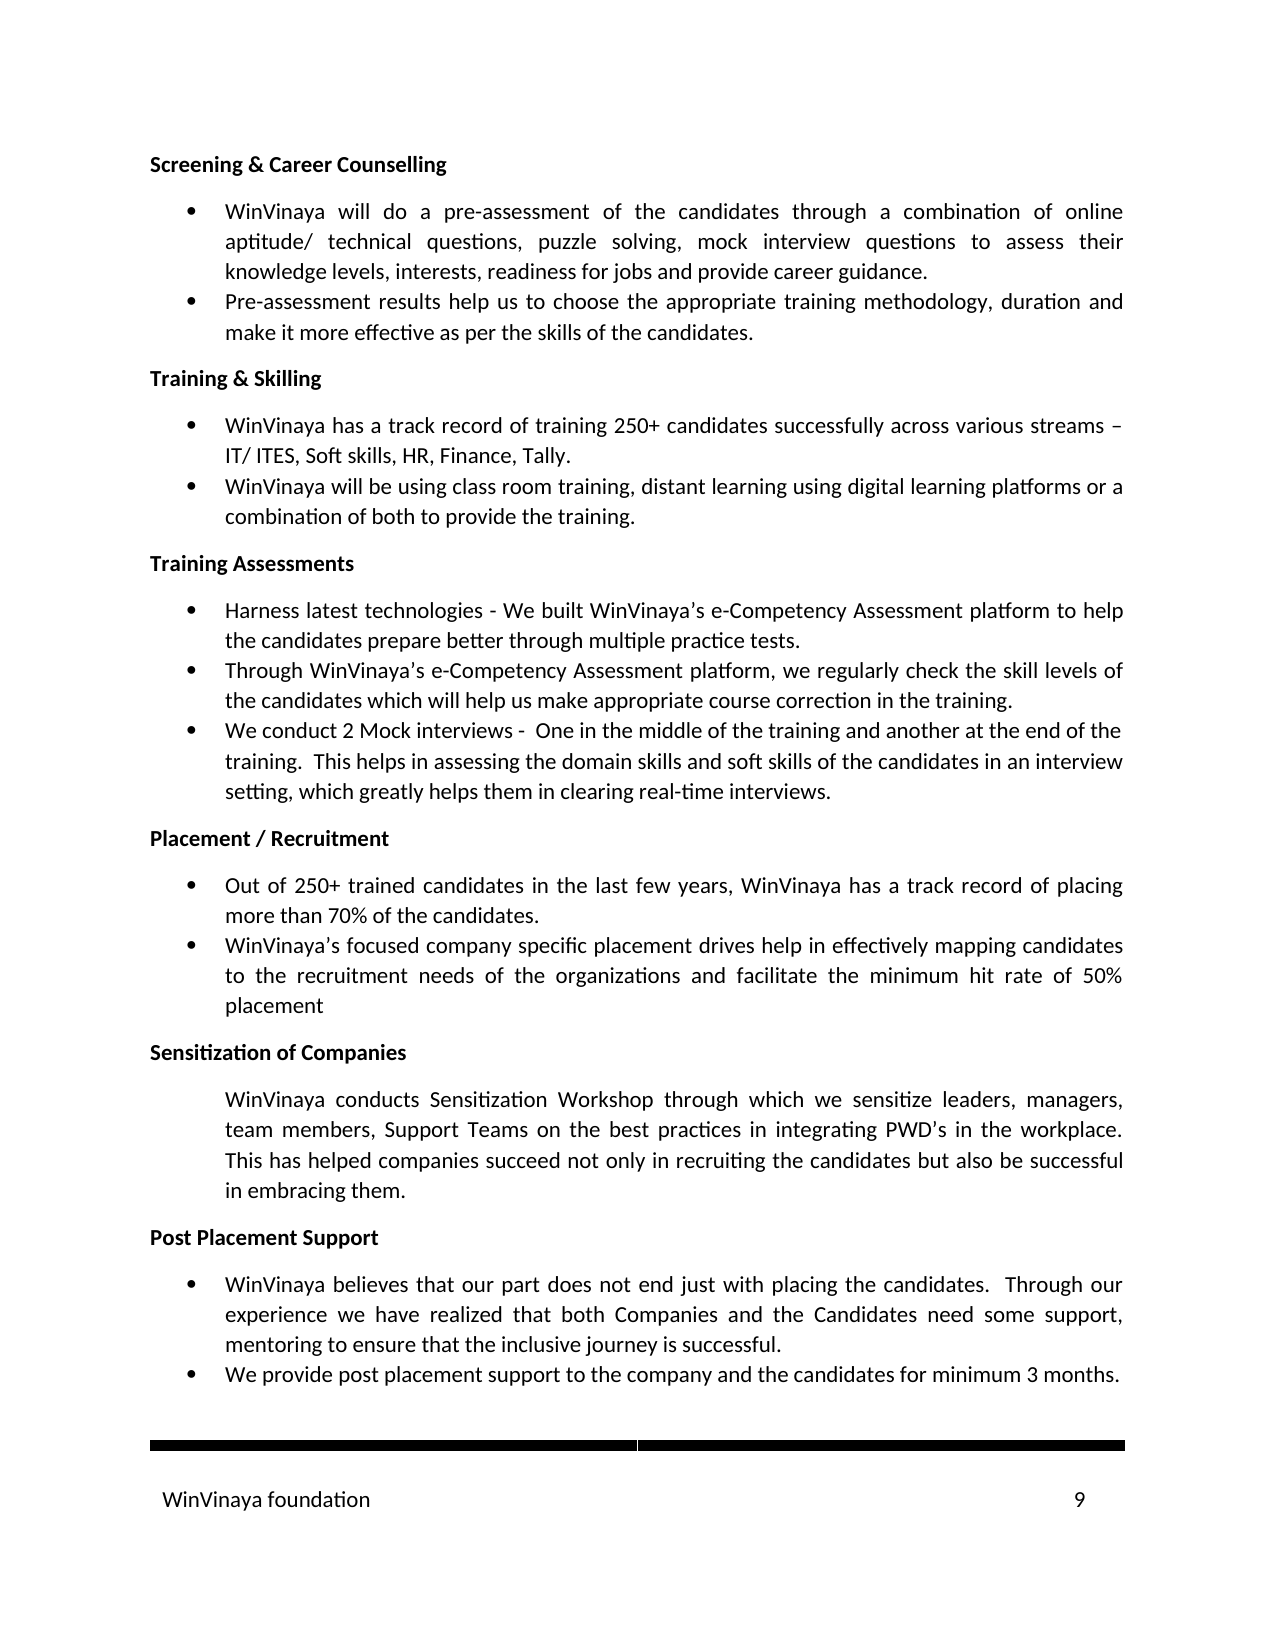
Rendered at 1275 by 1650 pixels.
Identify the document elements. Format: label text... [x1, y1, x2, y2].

text Placement / Recruitment [150, 824, 1125, 852]
list Out of 250+ trained candidates in the last few years, WinVinaya has a track record of placing more than 70% of the candidates. [187, 871, 1125, 929]
text Training Assessments [150, 549, 1125, 577]
list Harness latest technologies - We built WinVinaya’s e-Competency Assessment platform to help the candidates prepare better through multiple practice tests. [187, 596, 1125, 654]
list We provide post placement support to the company and the candidates for minimum 3 months. [187, 1360, 1125, 1388]
list WinVinaya will do a pre-assessment of the candidates through a combination of online aptitude/ technical questions, puzzle solving, mock interview questions to assess their knowledge levels, interests, readiness for jobs and provide career guidance. [187, 197, 1125, 285]
text Training & Skilling [150, 364, 1125, 393]
list WinVinaya has a track record of training 250+ candidates successfully across various streams – IT/ ITES, Soft skills, HR, Finance, Tally. [187, 411, 1125, 470]
list We conduct 2 Mock interviews - One in the middle of the training and another at the end of the training. This helps in assessing the domain skills and soft skills of the candidates in an interview setting, which greatly helps them in clearing real-time interviews. [187, 717, 1125, 805]
text Post Placement Support [150, 1223, 1125, 1251]
list WinVinaya believes that our part does not end just with placing the candidates. Through our experience we have realized that both Companies and the Candidates need some support, mentoring to ensure that the inclusive journey is successful. [187, 1270, 1125, 1358]
list WinVinaya will be using class room training, distant learning using digital learning platforms or a combination of both to provide the training. [187, 472, 1125, 530]
list WinVinaya’s focused company specific placement drives help in effectively mapping candidates to the recruitment needs of the organizations and facilitate the minimum hit rate of 50% placement [187, 931, 1125, 1020]
list Through WinVinaya’s e-Competency Assessment platform, we regularly check the skill levels of the candidates which will help us make appropriate course correction in the training. [187, 656, 1125, 714]
text WinVinaya conducts Sensitization Workshop through which we sensitize leaders, managers, team members, Support Teams on the best practices in integrating PWD’s in the workplace. This has helped companies succeed not only in recruiting the candidates but also be successful in embracing them. [225, 1085, 1125, 1204]
list Pre-assessment results help us to choose the appropriate training methodology, duration and make it more effective as per the skills of the candidates. [187, 287, 1125, 346]
text Sensitization of Companies [150, 1038, 1125, 1067]
text Screening & Career Counselling [150, 150, 1125, 178]
